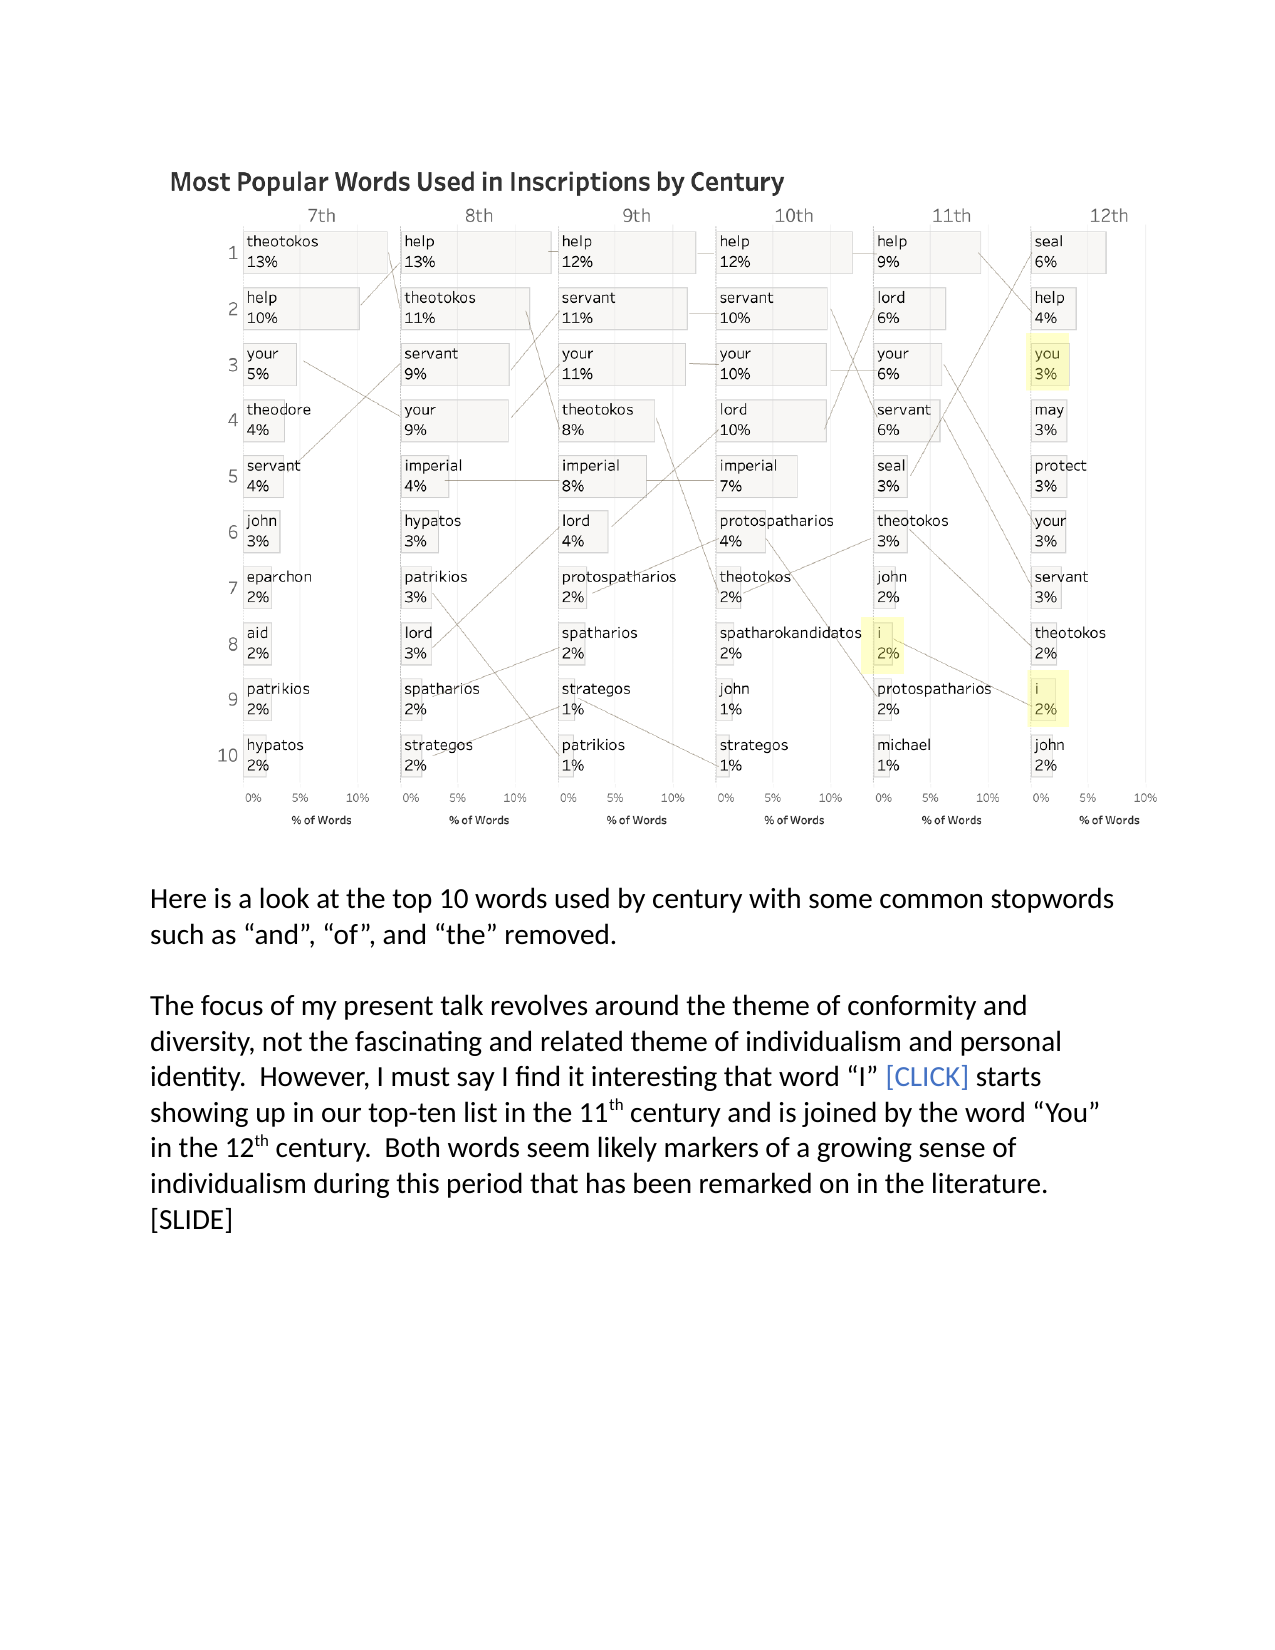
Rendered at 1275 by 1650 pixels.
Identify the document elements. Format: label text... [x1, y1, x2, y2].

text Here is a look at the top 10 words used by century with some common stopwords such as “and”, “of”, and “the” removed. [150, 880, 1125, 951]
picture [150, 150, 1200, 845]
text The focus of my present talk revolves around the theme of conformity and diversity, not the fascinating and related theme of individualism and personal identity. However, I must say I find it interesting that word “I” [CLICK] starts showing up in our top-ten list in the 11th century and is joined by the word “You” in the 12th century. Both words seem likely markers of a growing sense of individualism during this period that has been remarked on in the literature. [SLIDE] [150, 987, 1125, 1236]
